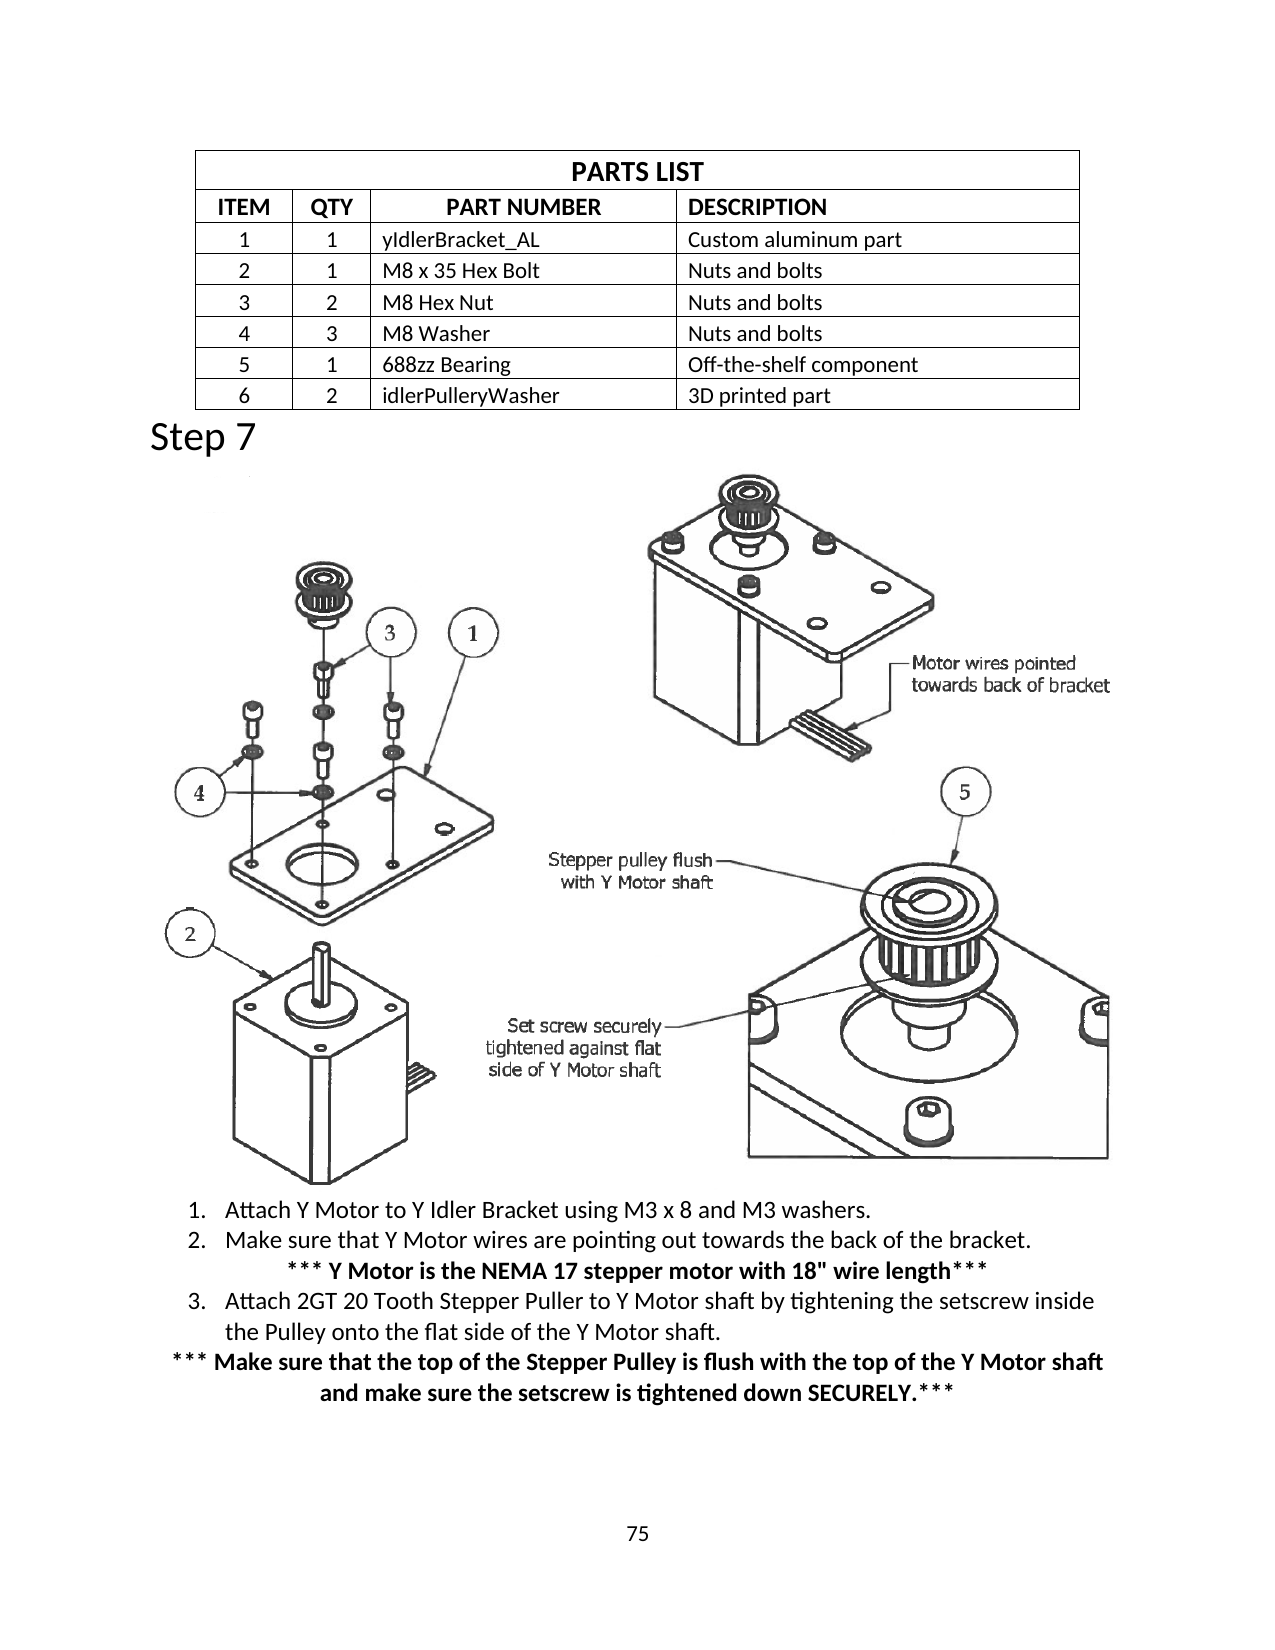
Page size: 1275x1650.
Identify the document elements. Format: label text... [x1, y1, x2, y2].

table_cell 2 [293, 285, 370, 316]
list Attach 2GT 20 Tooth Stepper Puller to Y Motor shaft by tightening the setscrew inside the Pulley onto the flat side of the Y Motor shaft. [187, 1285, 1125, 1346]
table_cell 1 [293, 348, 370, 378]
table_cell ITEM [196, 190, 292, 222]
table_cell Off-the-shelf component [677, 348, 1079, 378]
table_cell Custom aluminum part [677, 223, 1079, 253]
table_cell 1 [293, 223, 370, 253]
table_cell 3D printed part [677, 379, 1079, 409]
table_cell PART NUMBER [371, 190, 676, 222]
text *** Y Motor is the NEMA 17 stepper motor with 18" wire length*** [150, 1255, 1125, 1285]
table_cell 1 [196, 223, 292, 253]
table_cell 4 [196, 317, 292, 347]
table_cell Nuts and bolts [677, 317, 1079, 347]
table_cell yIdlerBracket_AL [371, 223, 676, 253]
table_header PARTS LIST [196, 151, 1079, 189]
table_cell M8 x 35 Hex Bolt [371, 254, 676, 284]
table_cell Nuts and bolts [677, 285, 1079, 316]
table_cell 1 [293, 254, 370, 284]
table_cell Nuts and bolts [677, 254, 1079, 284]
table_cell DESCRIPTION [677, 190, 1079, 222]
table_cell 3 [293, 317, 370, 347]
table_cell 3 [196, 285, 292, 316]
table_cell 2 [293, 379, 370, 409]
text *** Make sure that the top of the Stepper Pulley is flush with the top of the Y Motor shaft and make sure the setscrew is tightened down SECURELY.*** [150, 1346, 1125, 1407]
table_cell 5 [196, 348, 292, 378]
picture [151, 462, 1124, 1190]
text Step 7 [150, 410, 1125, 461]
list Make sure that Y Motor wires are pointing out towards the back of the bracket. [187, 1224, 1125, 1255]
table_cell M8 Washer [371, 317, 676, 347]
table_cell idlerPulleryWasher [371, 379, 676, 409]
table_cell 6 [196, 379, 292, 409]
table_cell 688zz Bearing [371, 348, 676, 378]
table_cell QTY [293, 190, 370, 222]
table_cell M8 Hex Nut [371, 285, 676, 316]
table_cell 2 [196, 254, 292, 284]
